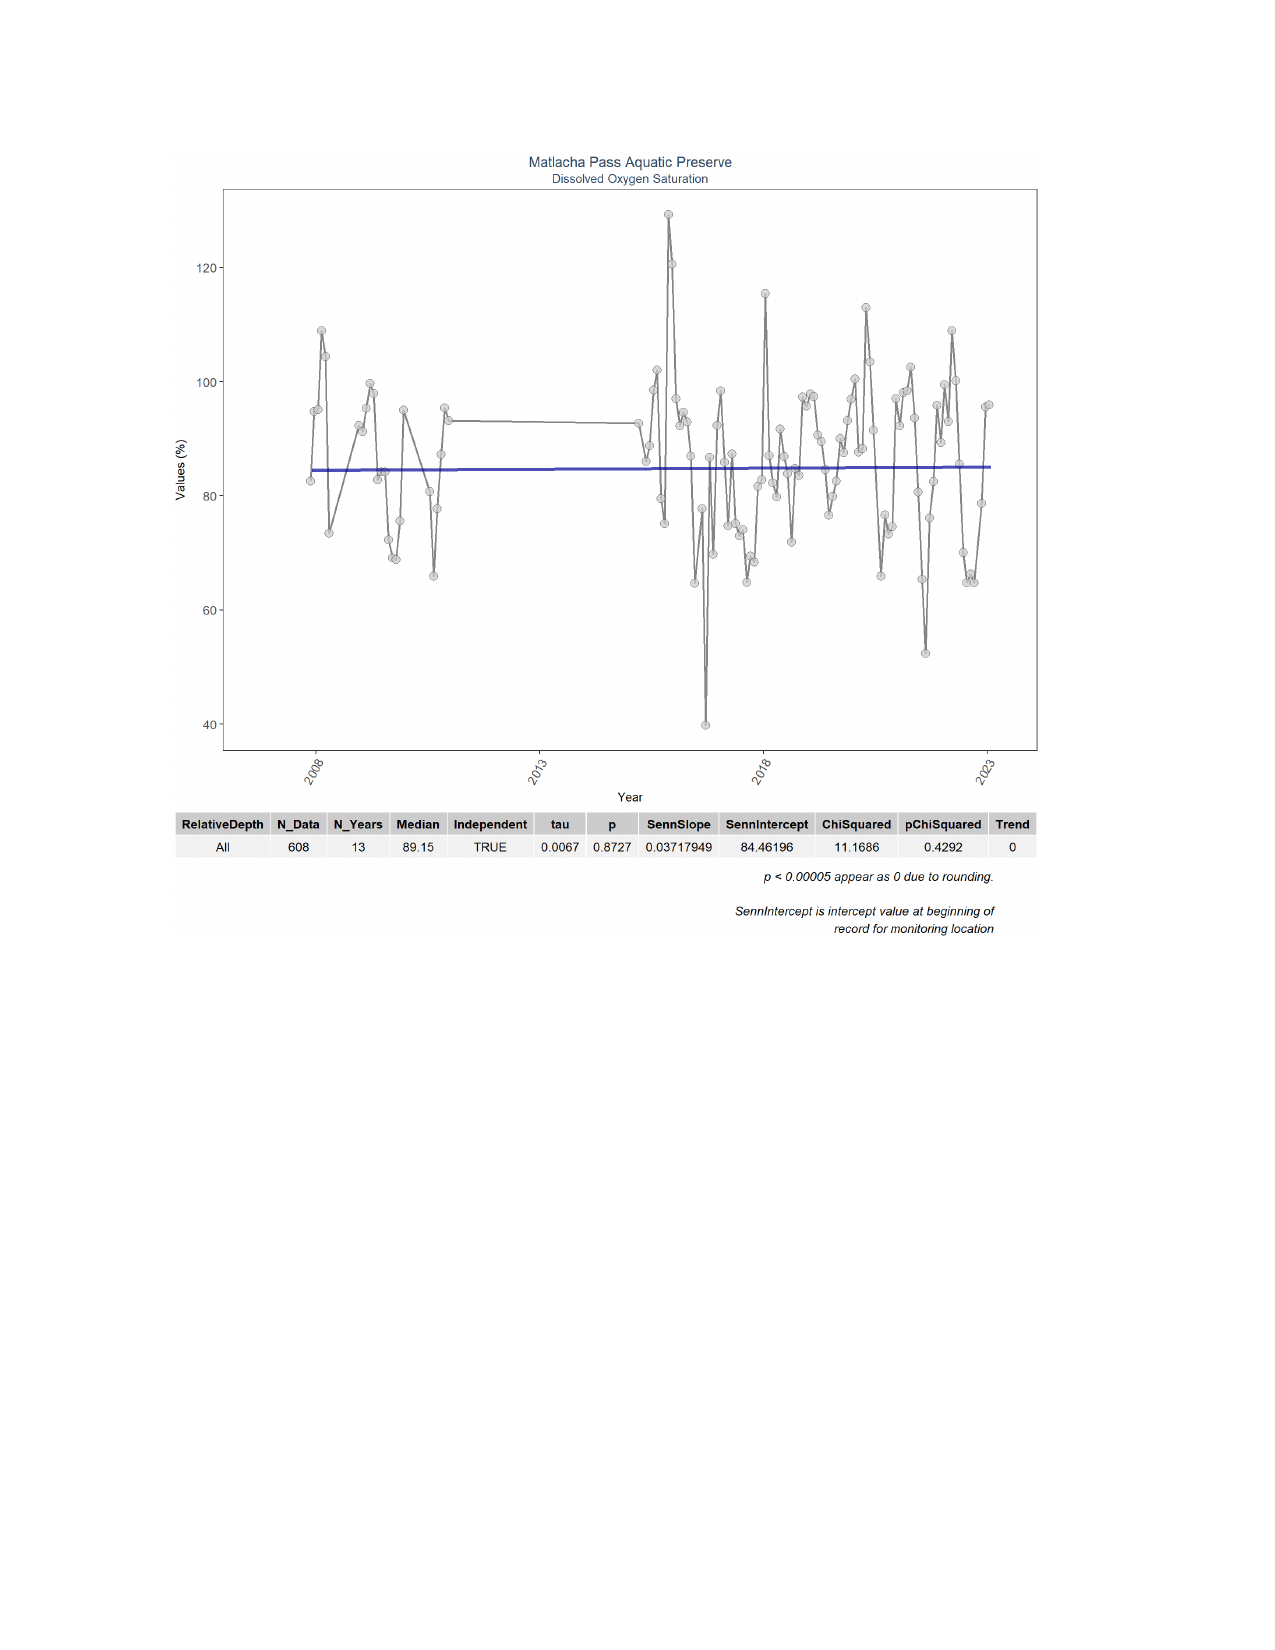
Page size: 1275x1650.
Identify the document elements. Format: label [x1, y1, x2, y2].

picture [168, 150, 1044, 938]
